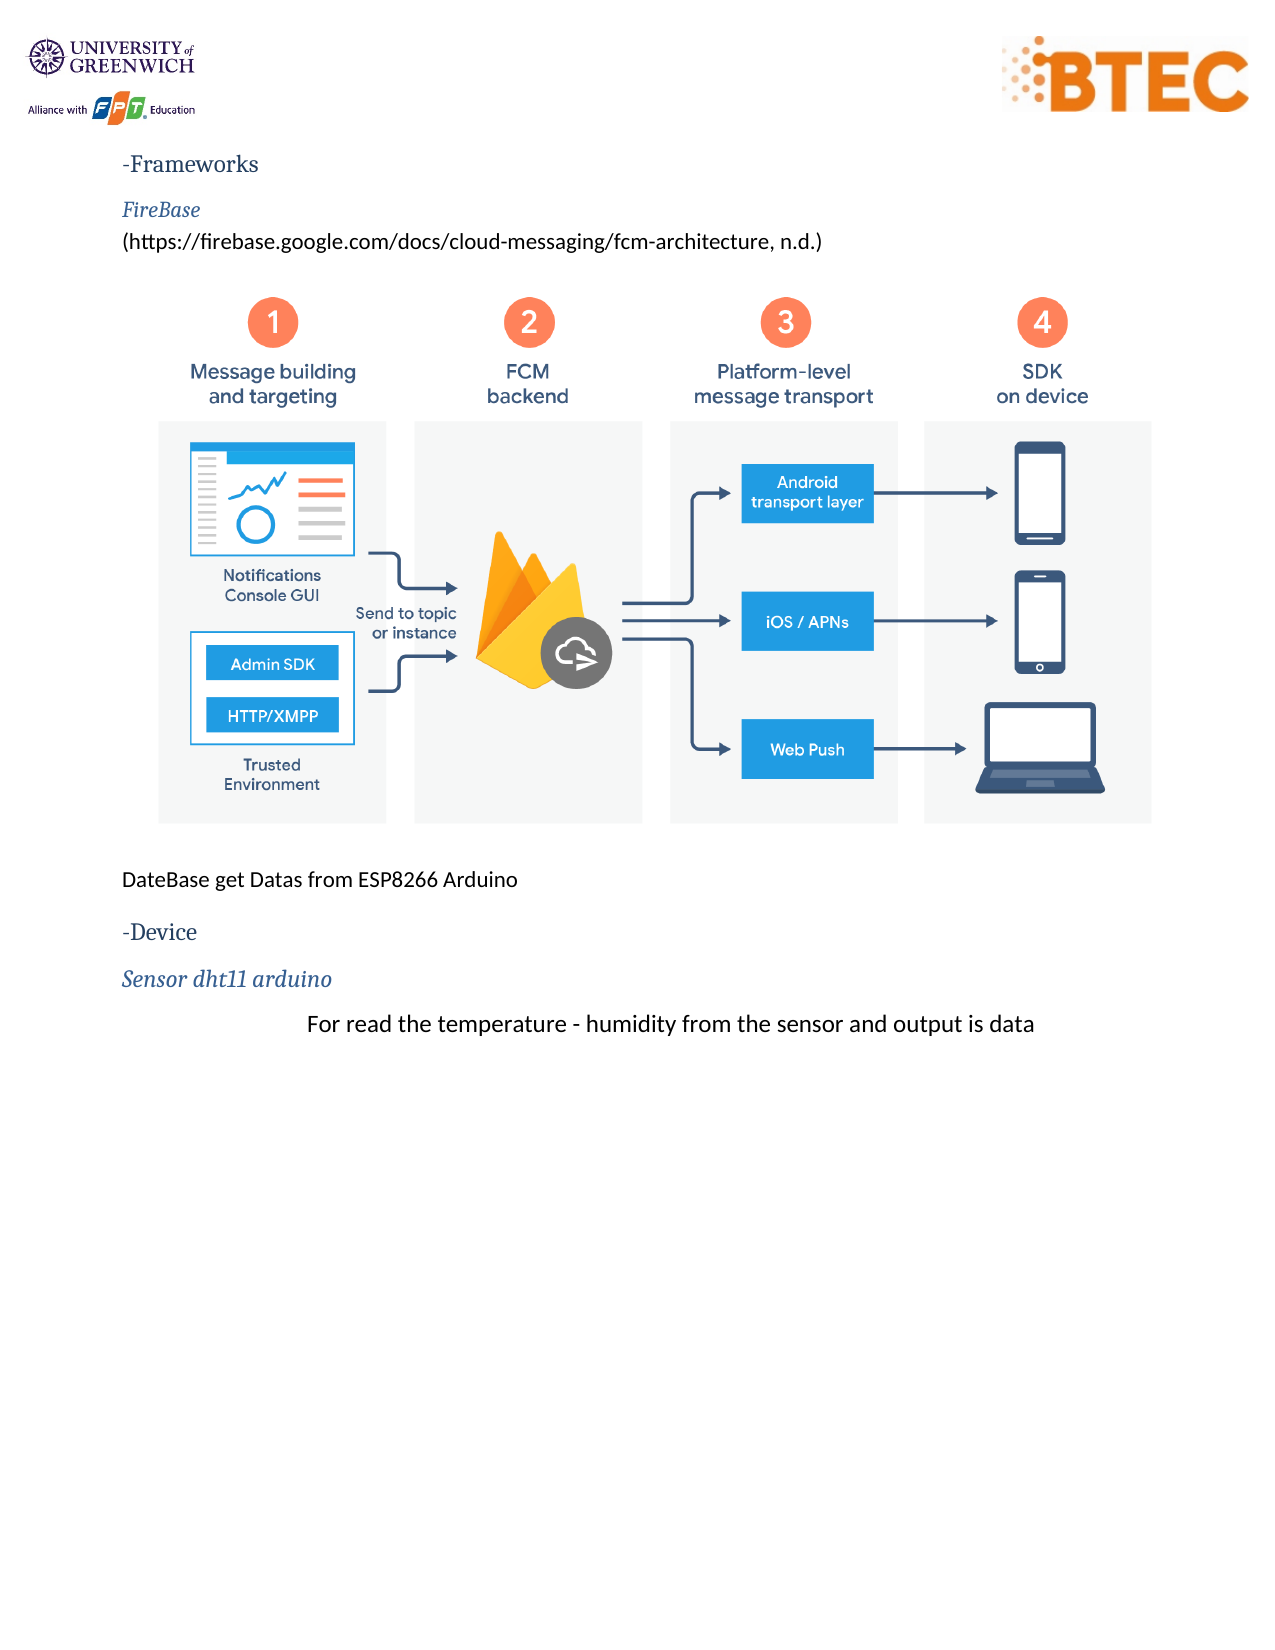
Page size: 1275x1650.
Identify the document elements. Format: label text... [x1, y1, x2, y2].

text DateBase get Datas from ESP8266 Arduino [122, 227, 1191, 259]
text For read the temperature - humidity from the sensor and output is data [307, 1008, 1191, 1039]
subtitle -Device [122, 918, 1191, 947]
text DateBase get Datas from ESP8266 Arduino [122, 861, 1191, 893]
subtitle Sensor dht11 arduino [122, 965, 1191, 994]
subtitle -Frameworks [122, 150, 1191, 179]
picture [14, 25, 207, 136]
picture [1001, 36, 1249, 112]
subtitle FireBase [122, 197, 1191, 224]
picture [121, 259, 1191, 861]
